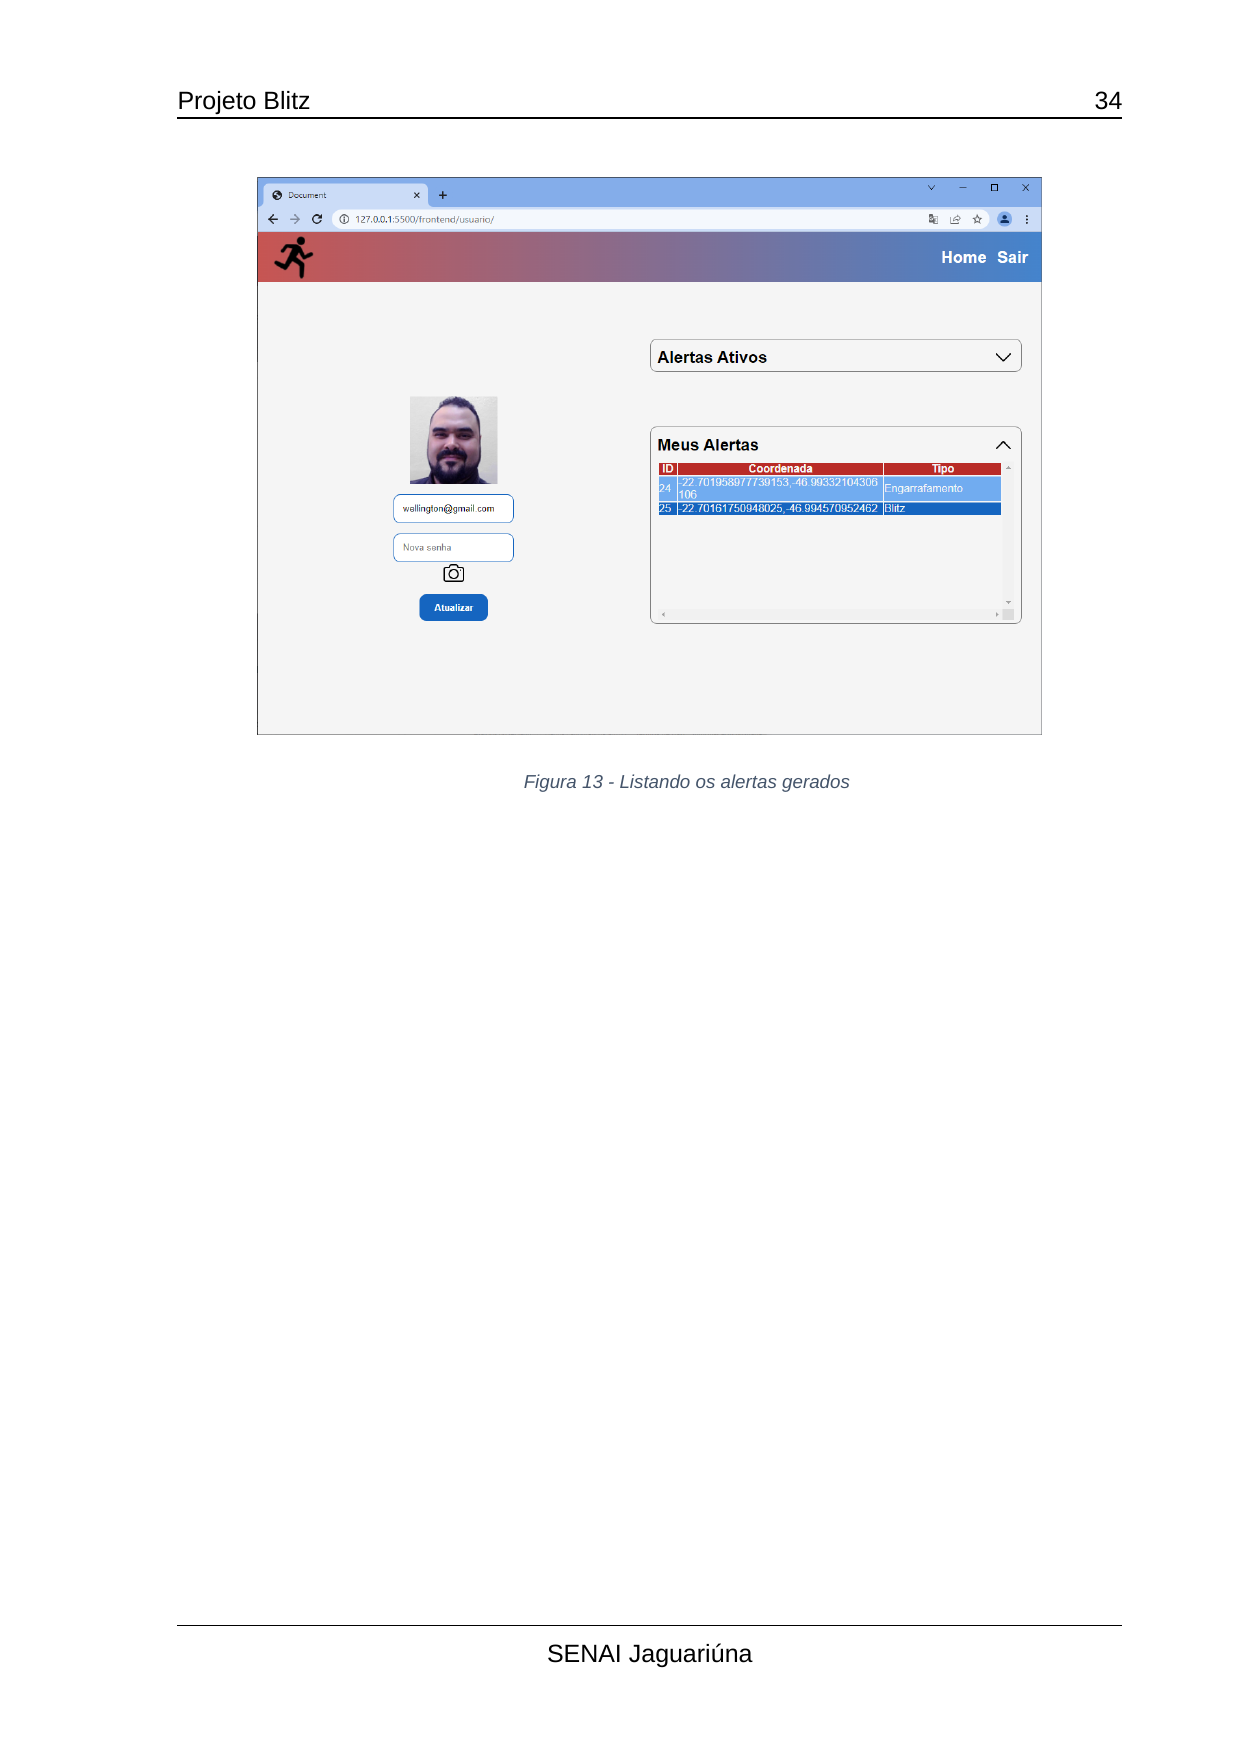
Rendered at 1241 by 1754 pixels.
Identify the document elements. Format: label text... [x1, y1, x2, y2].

text Figura 13 - Listando os alertas gerados [177, 771, 1122, 792]
picture [257, 177, 1042, 735]
